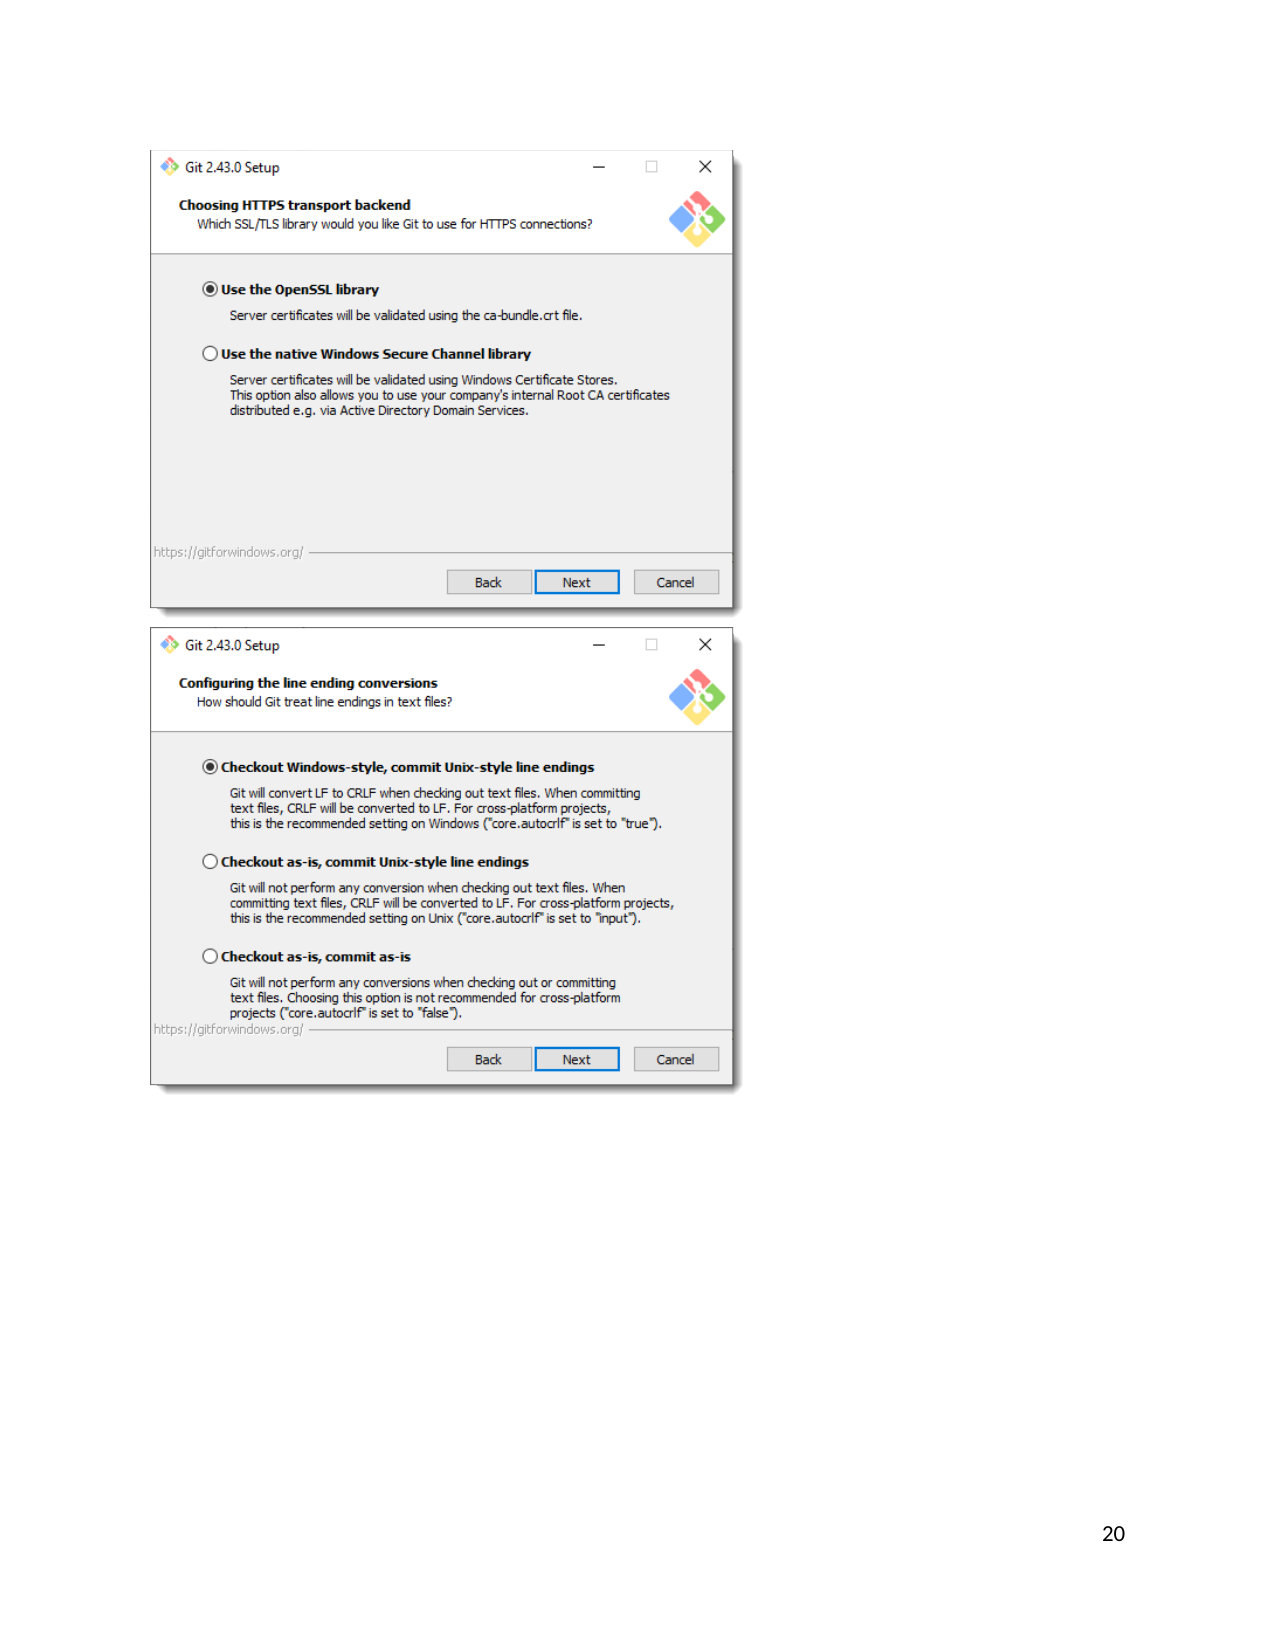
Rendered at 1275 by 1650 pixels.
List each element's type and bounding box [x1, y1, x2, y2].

picture [150, 627, 750, 1103]
picture [150, 150, 750, 626]
